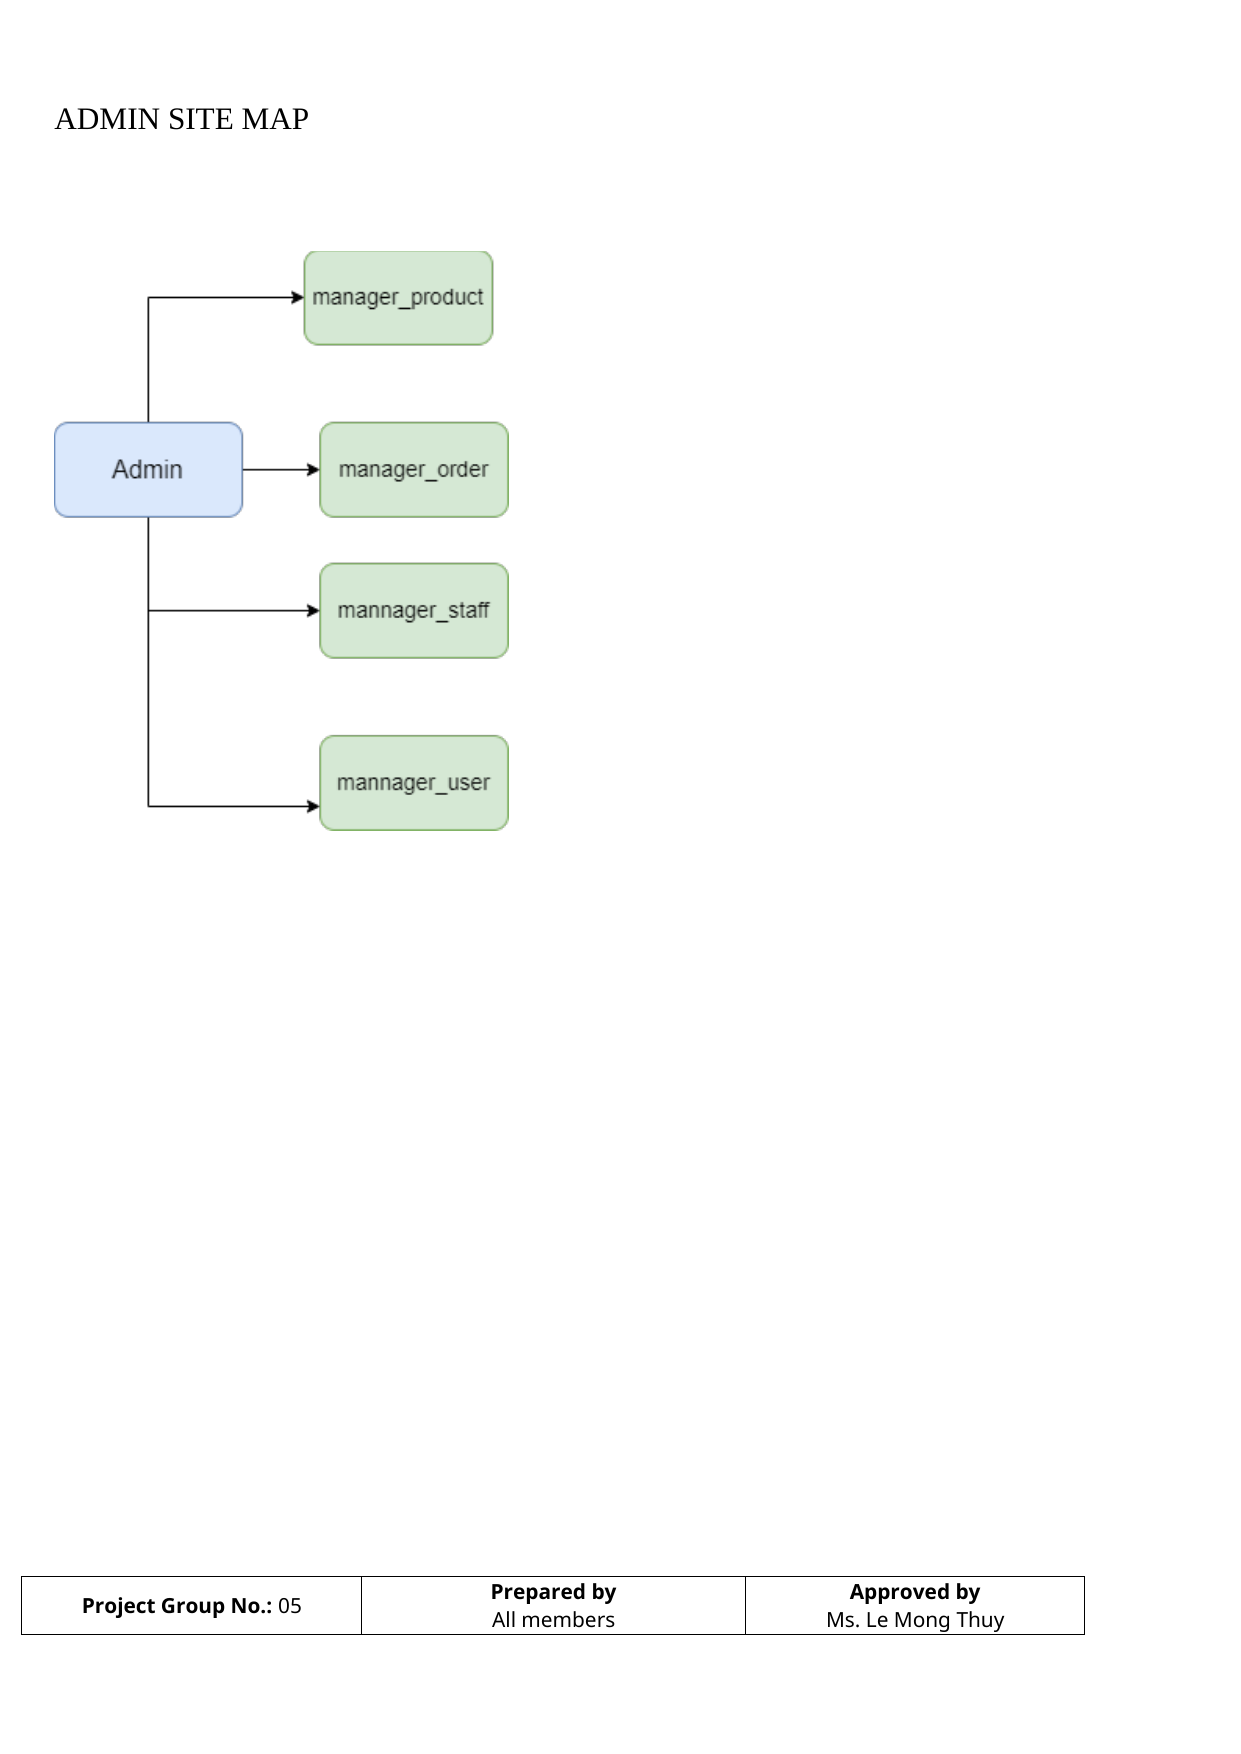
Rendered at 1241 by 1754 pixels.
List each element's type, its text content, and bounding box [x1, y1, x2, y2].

text ADMIN SITE MAP [54, 100, 1230, 136]
picture [54, 251, 509, 831]
